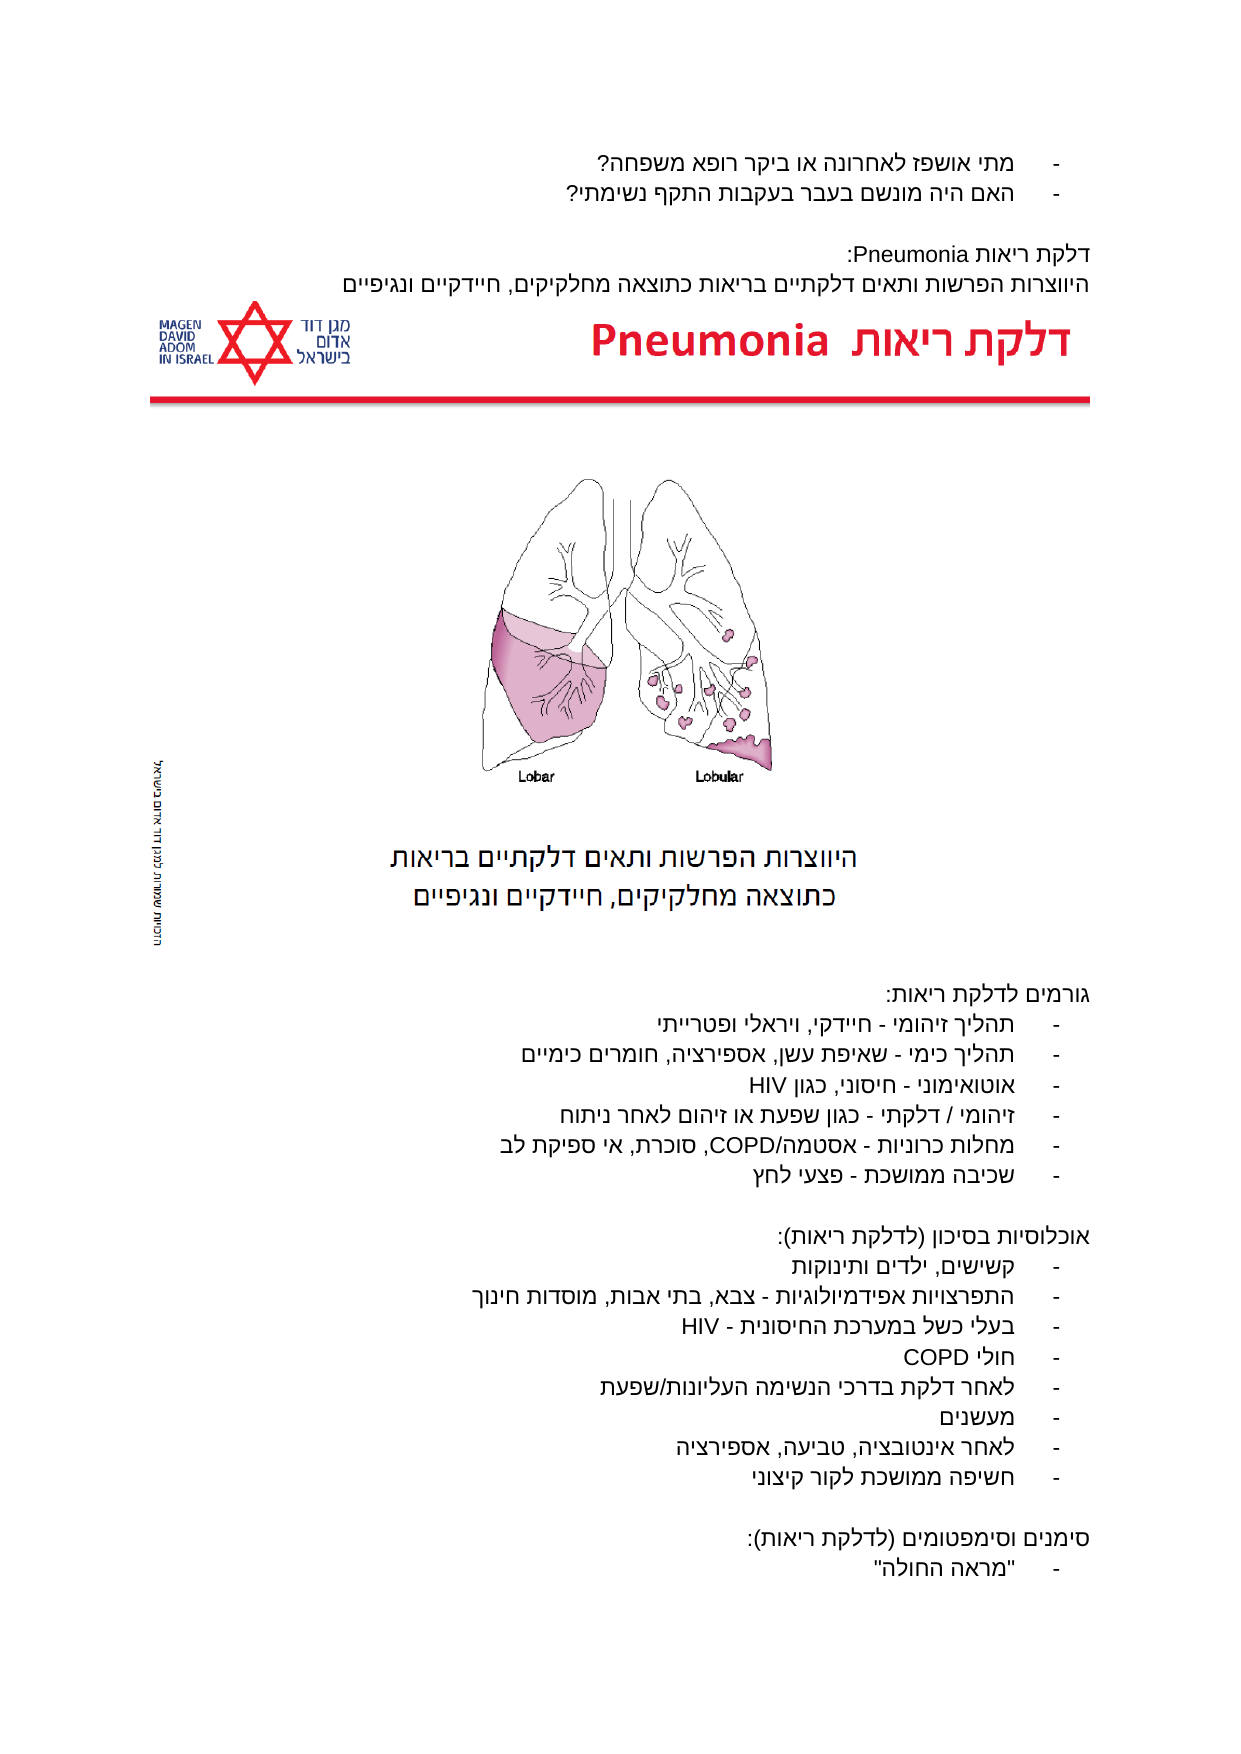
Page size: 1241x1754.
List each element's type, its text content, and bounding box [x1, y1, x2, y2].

text סימנים וסימפטומים (לדלקת ריאות): [150, 1525, 1090, 1551]
list אוטואימוני - חיסוני, כגון HIV [150, 1072, 1053, 1098]
text גורמים לדלקת ריאות: [150, 981, 1090, 1007]
list זיהומי / דלקתי - כגון שפעת או זיהום לאחר ניתוח [150, 1102, 1053, 1128]
text דלקת ריאות Pneumonia: [150, 241, 1090, 267]
list מעשנים [150, 1404, 1053, 1430]
list תהליך כימי - שאיפת עשן, אספירציה, חומרים כימיים [150, 1041, 1053, 1068]
list חשיפה ממושכת לקור קיצוני [150, 1464, 1053, 1491]
list קשישים, ילדים ותינוקות [150, 1253, 1053, 1279]
list התפרצויות אפידמיולוגיות - צבא, בתי אבות, מוסדות חינוך [150, 1283, 1053, 1309]
list חולי COPD [150, 1343, 1053, 1370]
picture [150, 301, 1090, 947]
list שכיבה ממושכת - פצעי לחץ [150, 1162, 1053, 1188]
list האם היה מונשם בעבר בעקבות התקף נשימתי? [150, 180, 1053, 207]
list מחלות כרוניות - אסטמה/COPD, סוכרת, אי ספיקת לב [150, 1132, 1053, 1158]
list "מראה החולה" [150, 1555, 1053, 1581]
list לאחר אינטובציה, טביעה, אספירציה [150, 1434, 1053, 1460]
text היווצרות הפרשות ותאים דלקתיים בריאות כתוצאה מחלקיקים, חיידקיים ונגיפיים [150, 271, 1090, 297]
list בעלי כשל במערכת החיסונית - HIV [150, 1313, 1053, 1339]
list מתי אושפז לאחרונה או ביקר רופא משפחה? [150, 150, 1053, 176]
list לאחר דלקת בדרכי הנשימה העליונות/שפעת [150, 1374, 1053, 1400]
list תהליך זיהומי - חיידקי, ויראלי ופטרייתי [150, 1011, 1053, 1037]
text אוכלוסיות בסיכון (לדלקת ריאות): [150, 1223, 1090, 1249]
